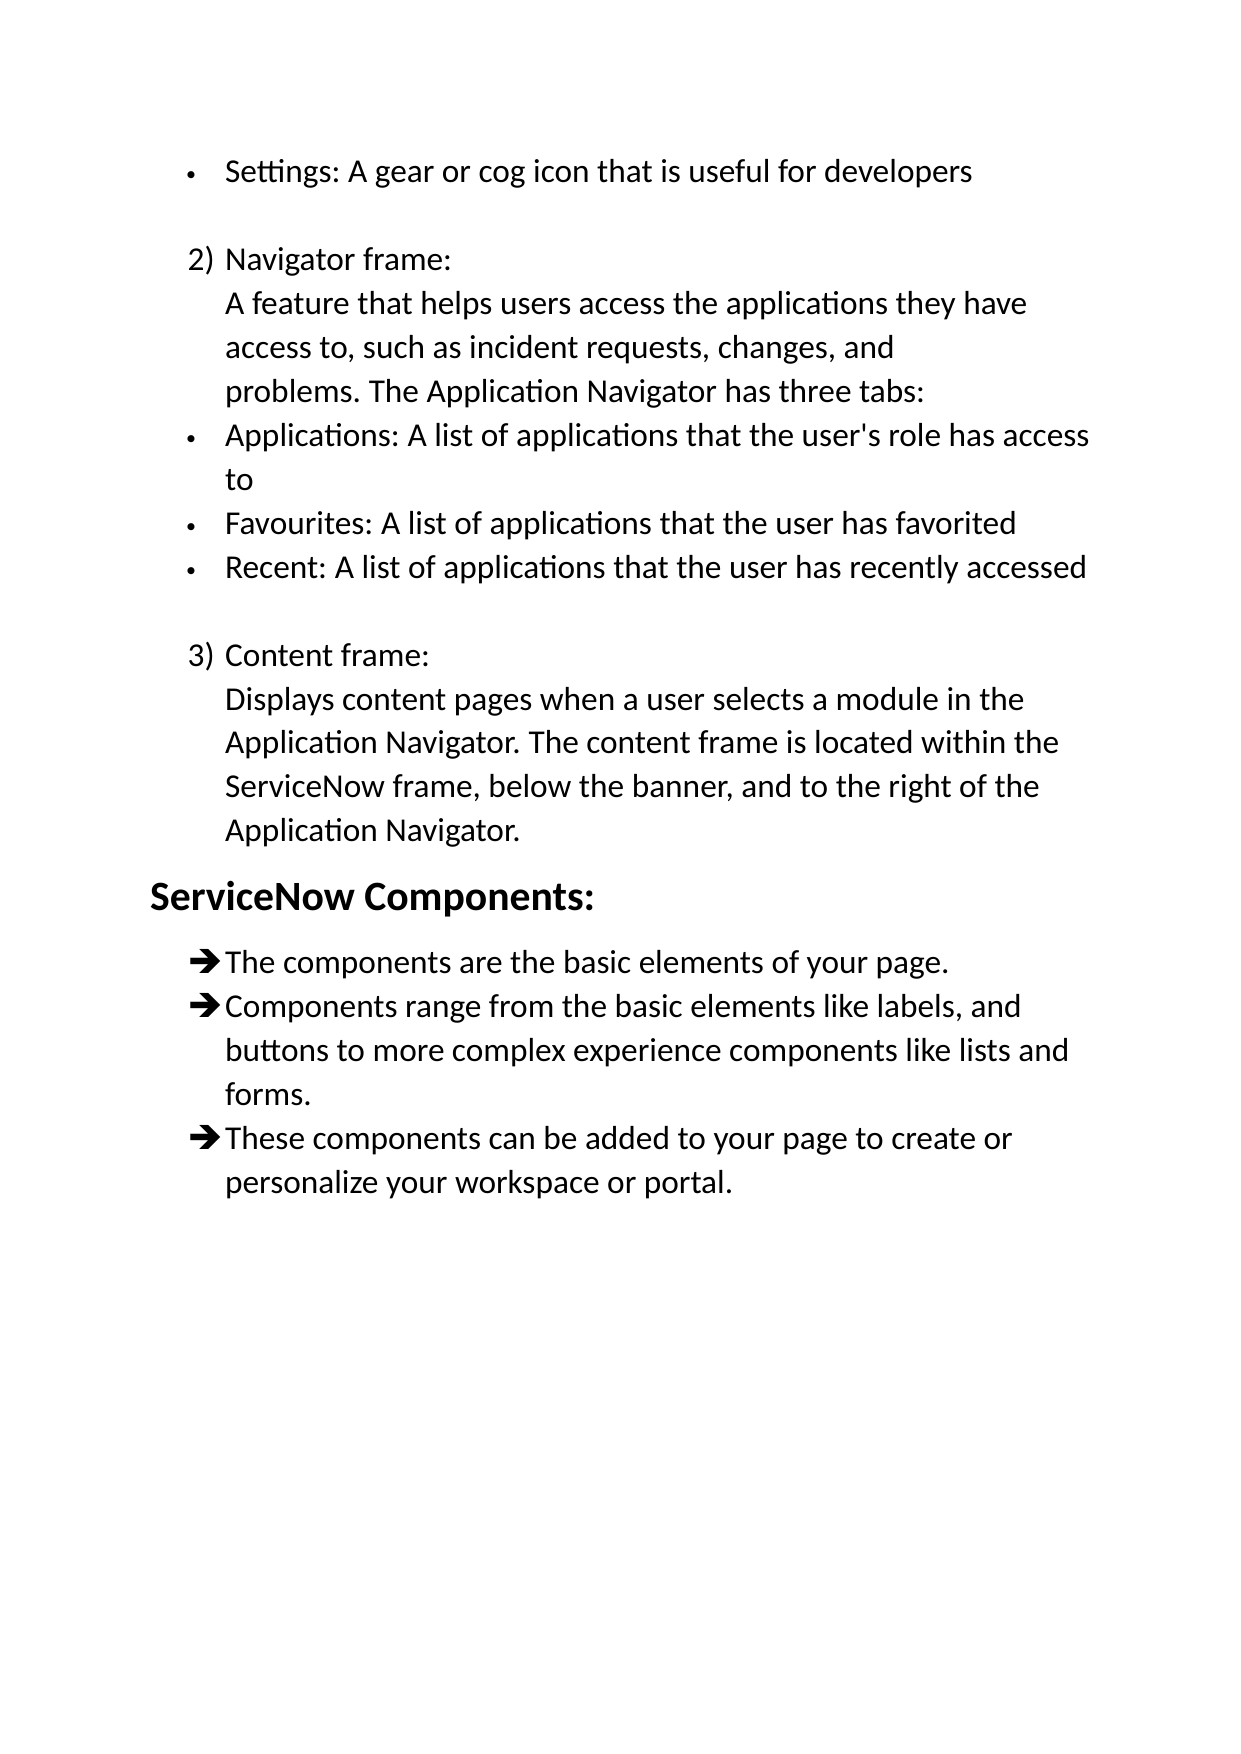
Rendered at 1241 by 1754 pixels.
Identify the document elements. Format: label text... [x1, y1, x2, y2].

list Displays content pages when a user selects a module in the Application Navigator. The content frame is located within the ServiceNow frame, below the banner, and to the right of the Application Navigator. [225, 677, 1090, 850]
list Settings: A gear or cog icon that is useful for developers [187, 150, 1090, 191]
list The components are the basic elements of your page. [187, 942, 1090, 982]
list Favourites: A list of applications that the user has favorited [187, 502, 1090, 542]
list These components can be added to your page to create or personalize your workspace or portal. [187, 1117, 1090, 1202]
list Applications: A list of applications that the user's role has access to [187, 414, 1090, 498]
list Content frame: [187, 633, 1090, 674]
list A feature that helps users access the applications they have access to, such as incident requests, changes, and problems. The Application Navigator has three tabs: [225, 282, 1090, 411]
text ServiceNow Components: [150, 870, 1090, 921]
list Navigator frame: [187, 238, 1090, 279]
list Components range from the basic elements like labels, and buttons to more complex experience components like lists and forms. [187, 986, 1090, 1114]
list Recent: A list of applications that the user has recently accessed [187, 546, 1090, 586]
